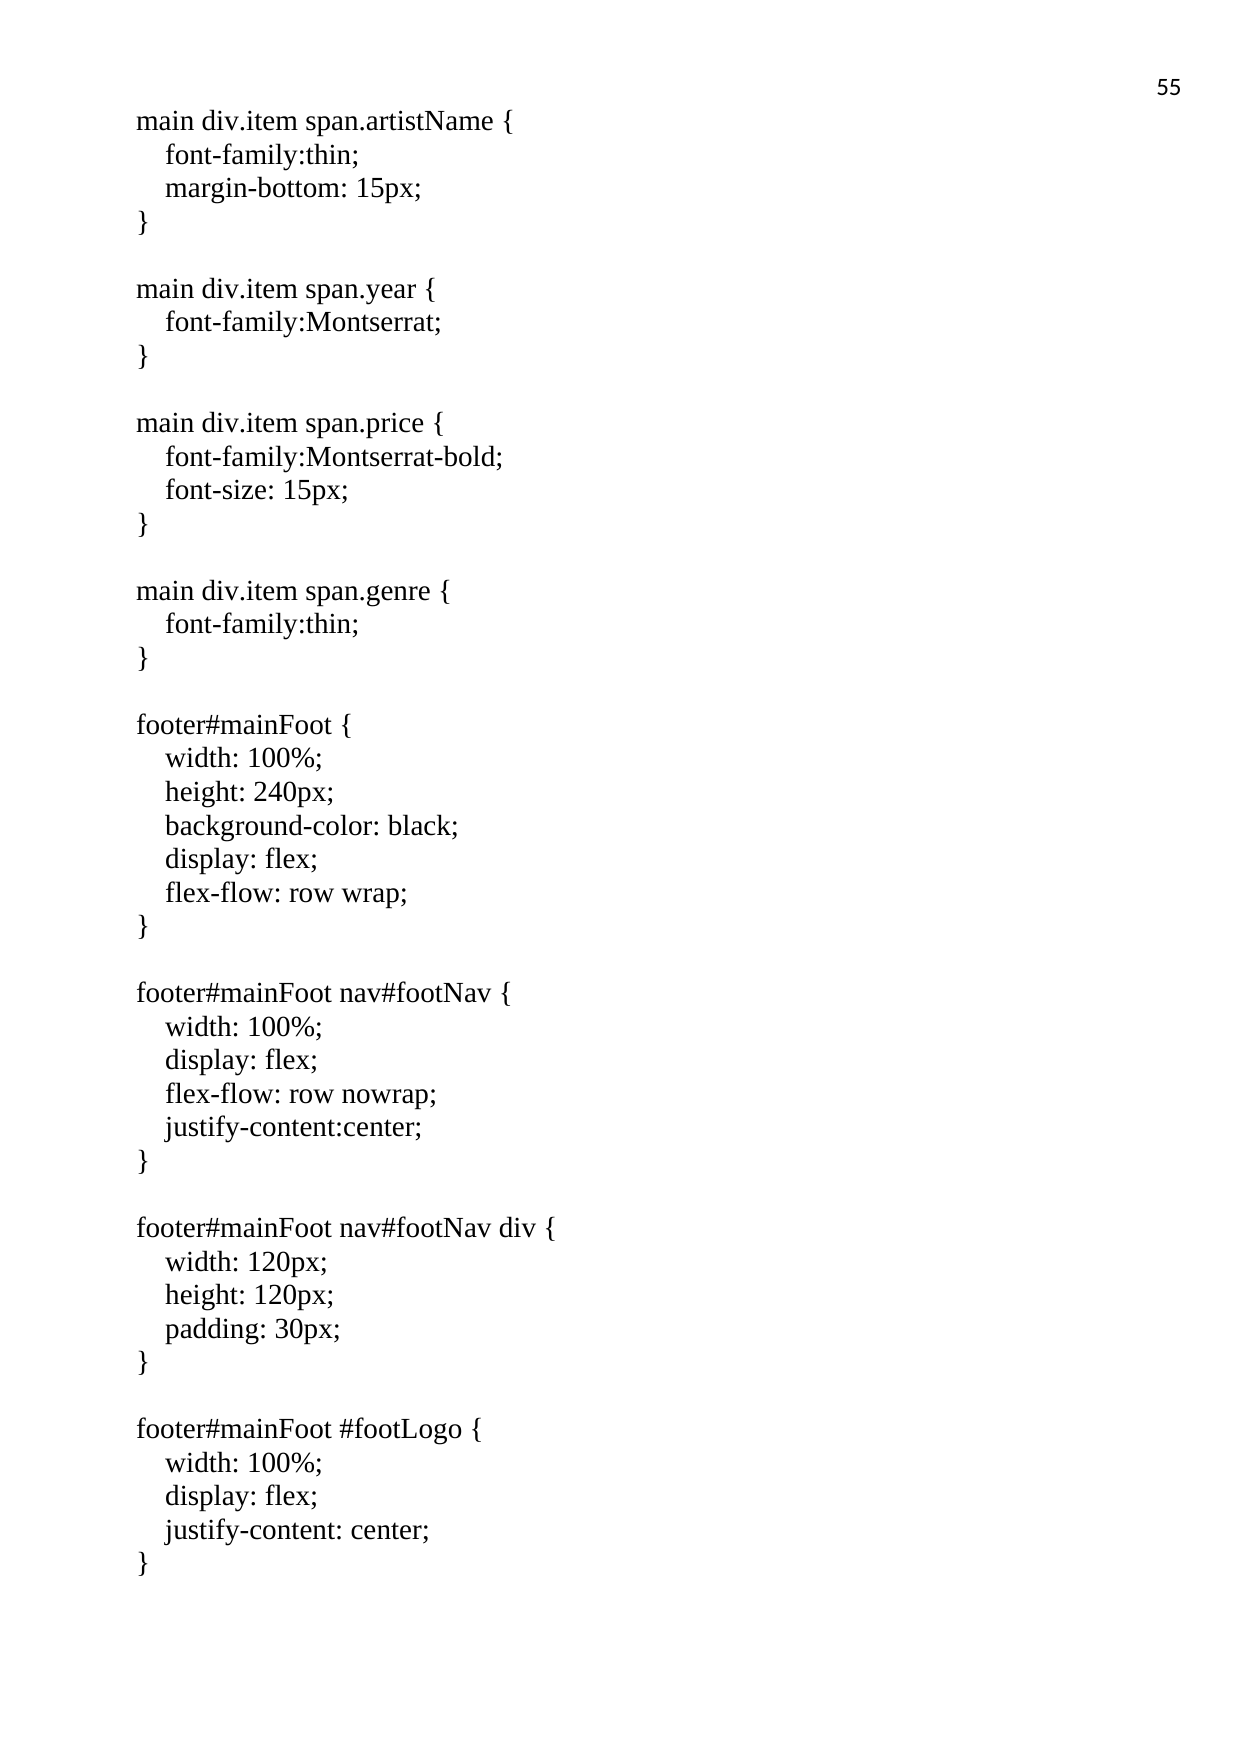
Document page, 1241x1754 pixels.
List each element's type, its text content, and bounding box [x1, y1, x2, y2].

text width: 100%; [136, 1445, 1181, 1478]
text footer#mainFoot nav#footNav { [136, 975, 1181, 1009]
text } [136, 908, 1181, 942]
text width: 100%; [136, 741, 1181, 774]
text justify-content:center; [136, 1109, 1181, 1143]
text padding: 30px; [136, 1311, 1181, 1344]
text } [136, 640, 1181, 673]
text main div.item span.price { [136, 405, 1181, 439]
text display: flex; [136, 1042, 1181, 1076]
text main div.item span.artistName { [136, 103, 1181, 137]
text height: 120px; [136, 1277, 1181, 1311]
text } [136, 338, 1181, 372]
text } [136, 204, 1181, 237]
text flex-flow: row nowrap; [136, 1076, 1181, 1109]
text } [136, 1546, 1181, 1579]
text width: 120px; [136, 1244, 1181, 1277]
text footer#mainFoot { [136, 707, 1181, 741]
text justify-content: center; [136, 1512, 1181, 1546]
text flex-flow: row wrap; [136, 875, 1181, 908]
text } [136, 1143, 1181, 1177]
text margin-bottom: 15px; [136, 170, 1181, 204]
text display: flex; [136, 841, 1181, 875]
text footer#mainFoot nav#footNav div { [136, 1210, 1181, 1244]
text footer#mainFoot #footLogo { [136, 1411, 1181, 1445]
text font-size: 15px; [136, 472, 1181, 506]
text main div.item span.genre { [136, 573, 1181, 606]
text font-family:Montserrat; [136, 304, 1181, 338]
text main div.item span.year { [136, 271, 1181, 304]
text } [136, 506, 1181, 539]
text font-family:thin; [136, 606, 1181, 640]
text } [136, 1344, 1181, 1378]
text display: flex; [136, 1478, 1181, 1512]
text height: 240px; [136, 774, 1181, 808]
text width: 100%; [136, 1009, 1181, 1042]
text font-family:thin; [136, 137, 1181, 170]
text background-color: black; [136, 808, 1181, 841]
text font-family:Montserrat-bold; [136, 439, 1181, 472]
